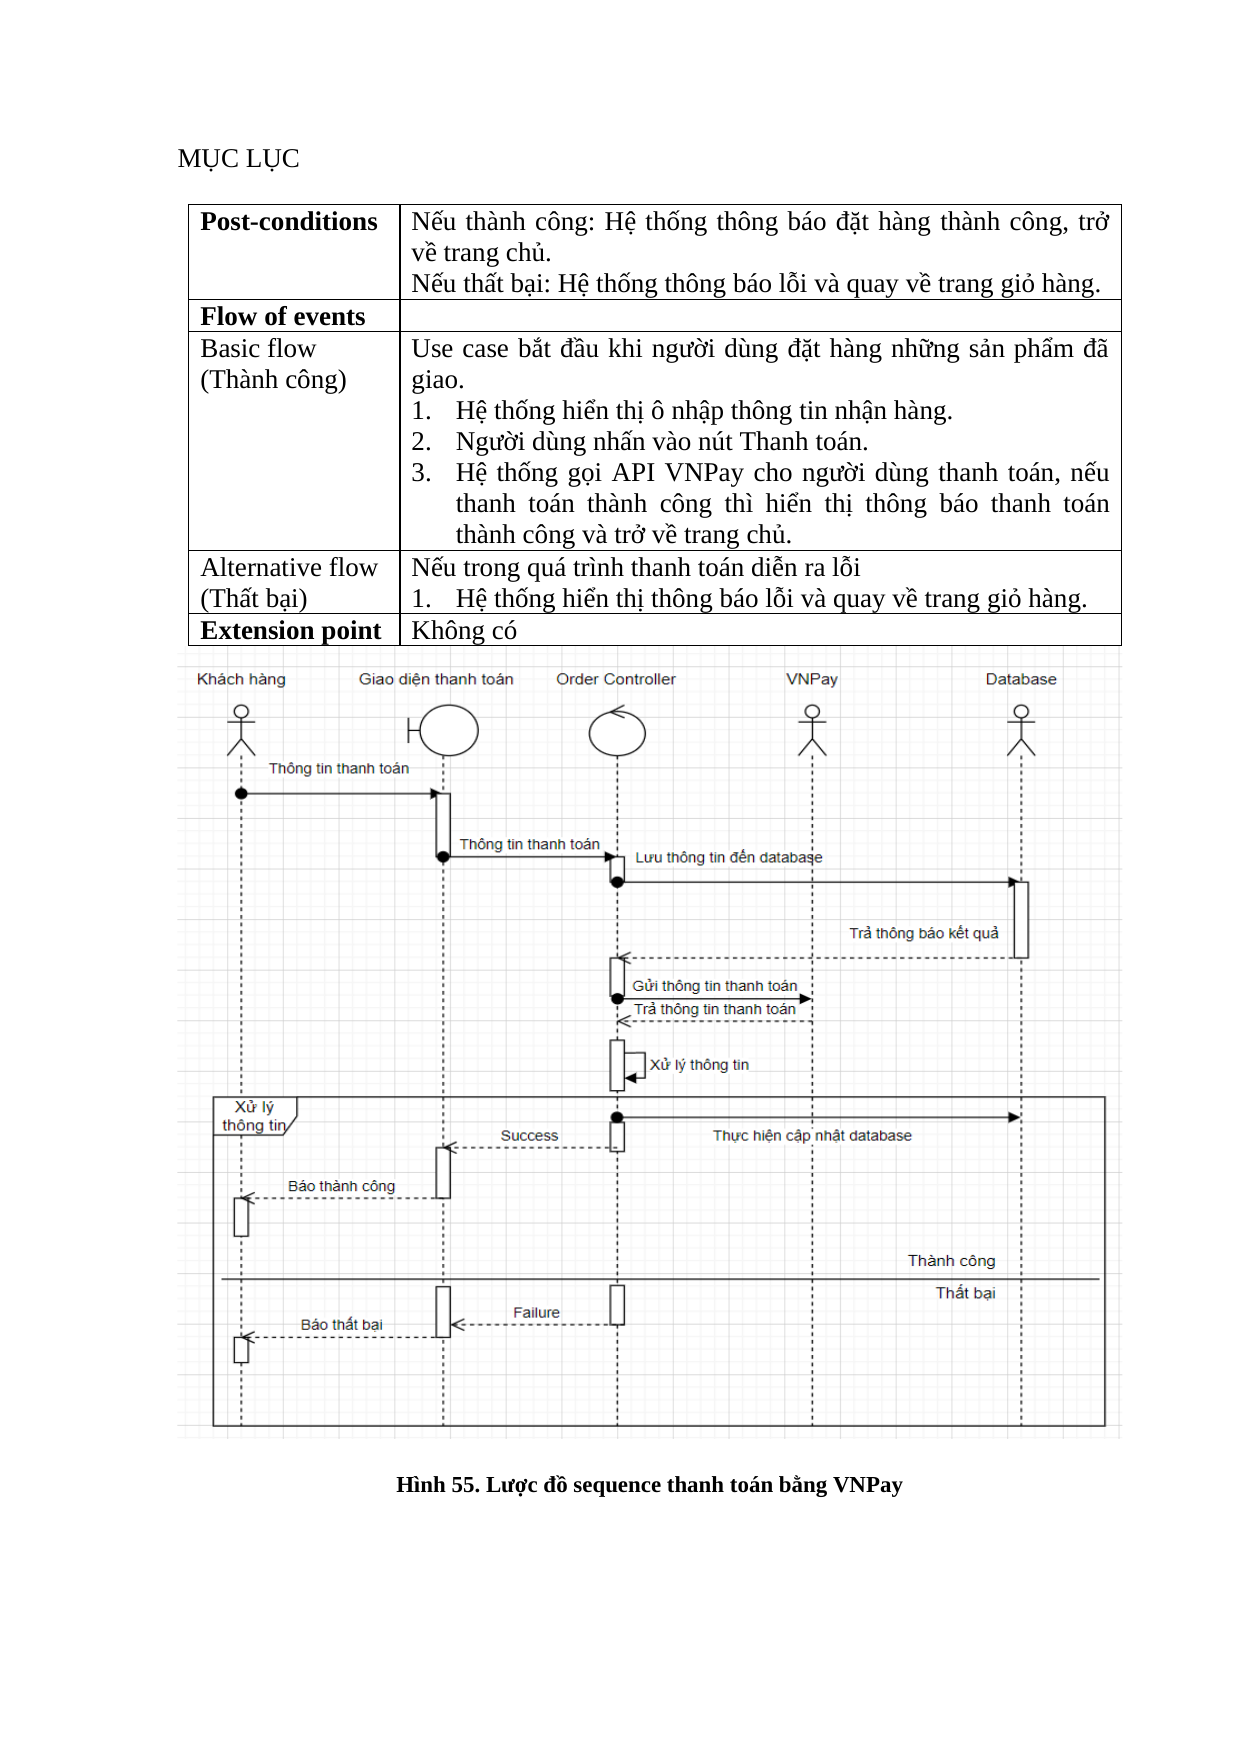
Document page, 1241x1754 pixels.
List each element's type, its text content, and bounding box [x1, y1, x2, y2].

table_cell Không có [401, 614, 1121, 645]
table_cell Use case bắt đầu khi người dùng đặt hàng những sản phẩm đã giao. Hệ thống hiển thị ô nhập thông tin nhận hàng. Người dùng nhấn vào nút Thanh toán. Hệ thống gọi API VNPay cho người dùng thanh toán, nếu thanh toán thành công thì hiển thị thông báo thanh toán thành công và trở về trang chủ. [401, 332, 1121, 550]
table_cell Extension point [189, 614, 399, 645]
table_cell Flow of events [189, 300, 399, 331]
table_cell Basic flow (Thành công) [189, 332, 399, 550]
table_cell Alternative flow (Thất bại) [189, 551, 399, 613]
table_cell [401, 300, 1121, 331]
table_cell Nếu trong quá trình thanh toán diễn ra lỗi Hệ thống hiển thị thông báo lỗi và quay về trang giỏ hàng. [401, 551, 1121, 613]
picture [177, 646, 1123, 1439]
table_cell Nếu thành công: Hệ thống thông báo đặt hàng thành công, trở về trang chủ. Nếu thất bại: Hệ thống thông báo lỗi và quay về trang giỏ hàng. [401, 205, 1121, 298]
table_cell Post-conditions [189, 205, 399, 298]
